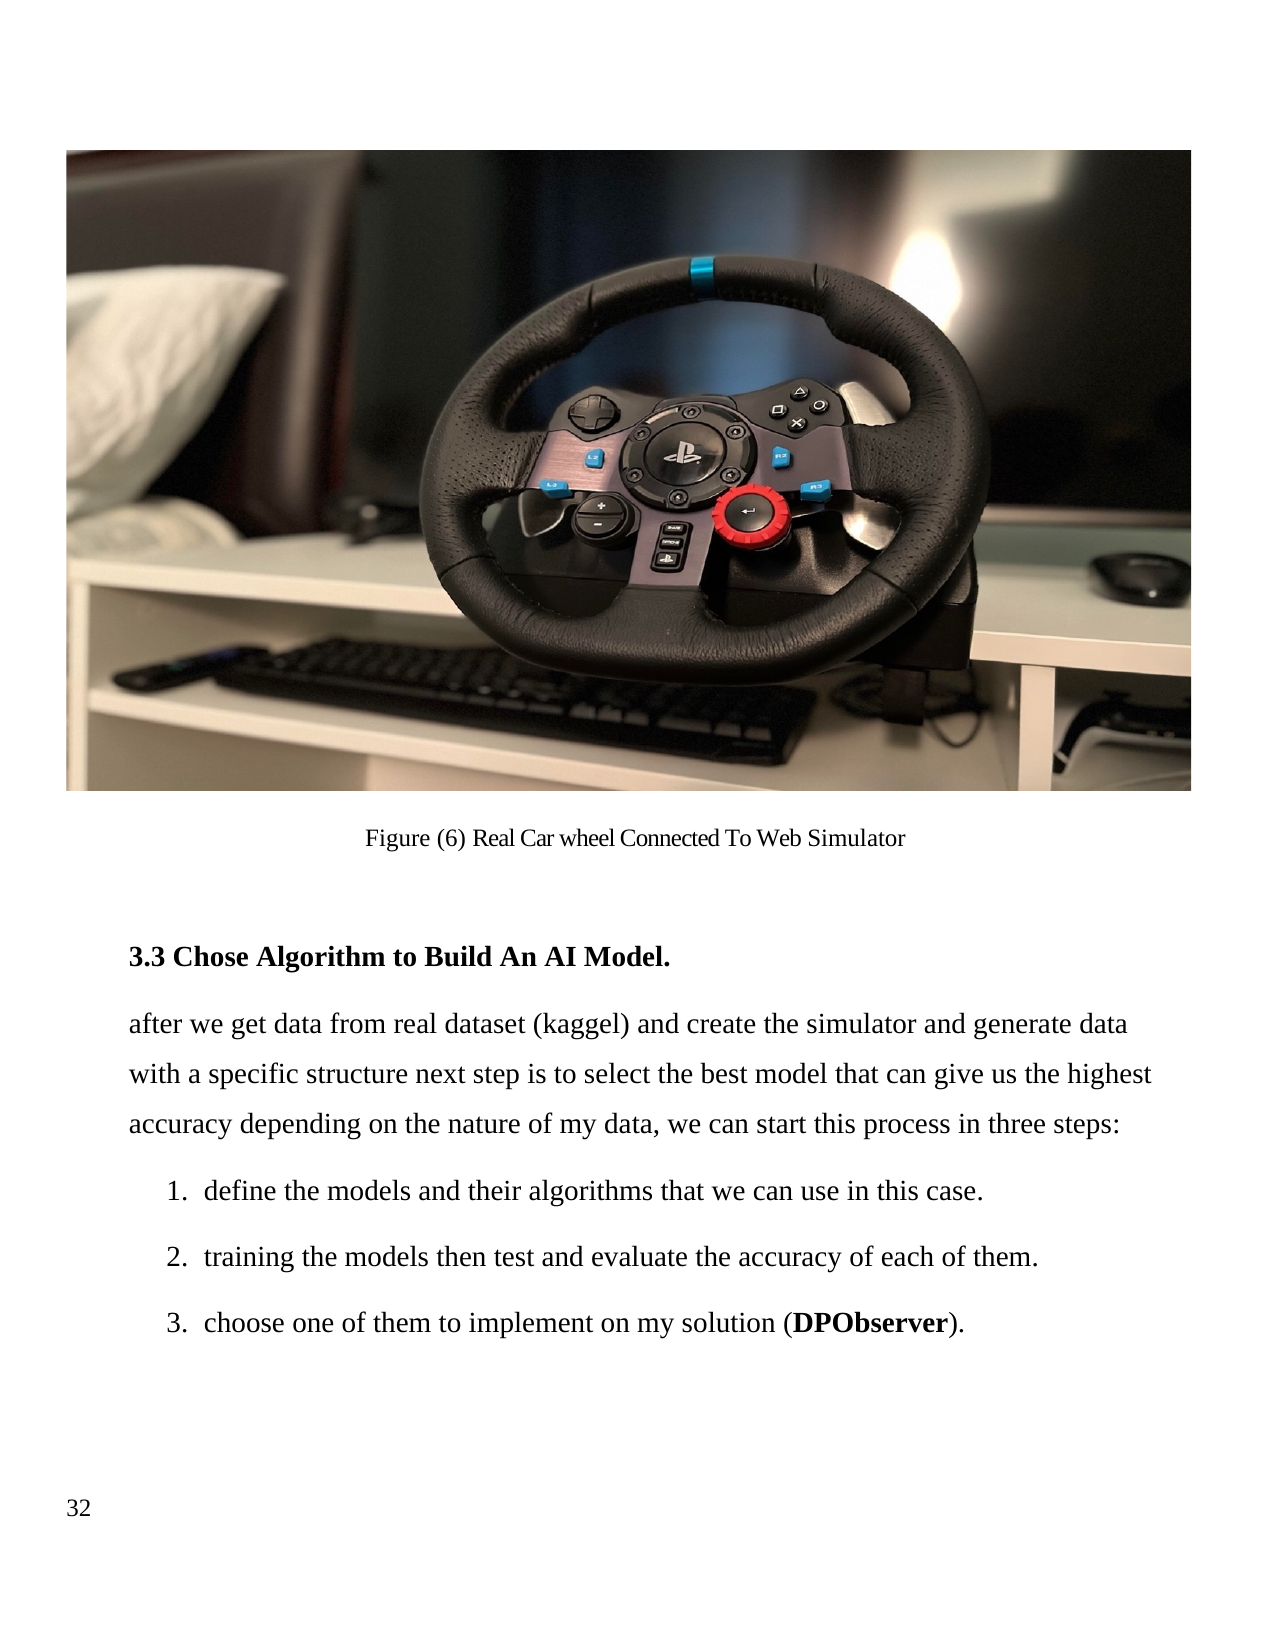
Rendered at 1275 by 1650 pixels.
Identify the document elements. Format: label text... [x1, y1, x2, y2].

text after we get data from real dataset (kaggel) and create the simulator and generate data with a specific structure next step is to select the best model that can give us the highest accuracy depending on the nature of my data, we can start this process in three steps: [129, 1006, 1168, 1140]
list choose one of them to implement on my solution (DPObserver). [166, 1305, 1168, 1339]
list training the models then test and evaluate the accuracy of each of them. [166, 1239, 1168, 1272]
text Figure (6) Real Car wheel Connected To Web Simulator [129, 823, 1142, 851]
list define the models and their algorithms that we can use in this case. [166, 1173, 1168, 1206]
picture [66, 150, 1192, 791]
subtitle Chose Algorithm to Build An AI Model. [129, 939, 1200, 973]
